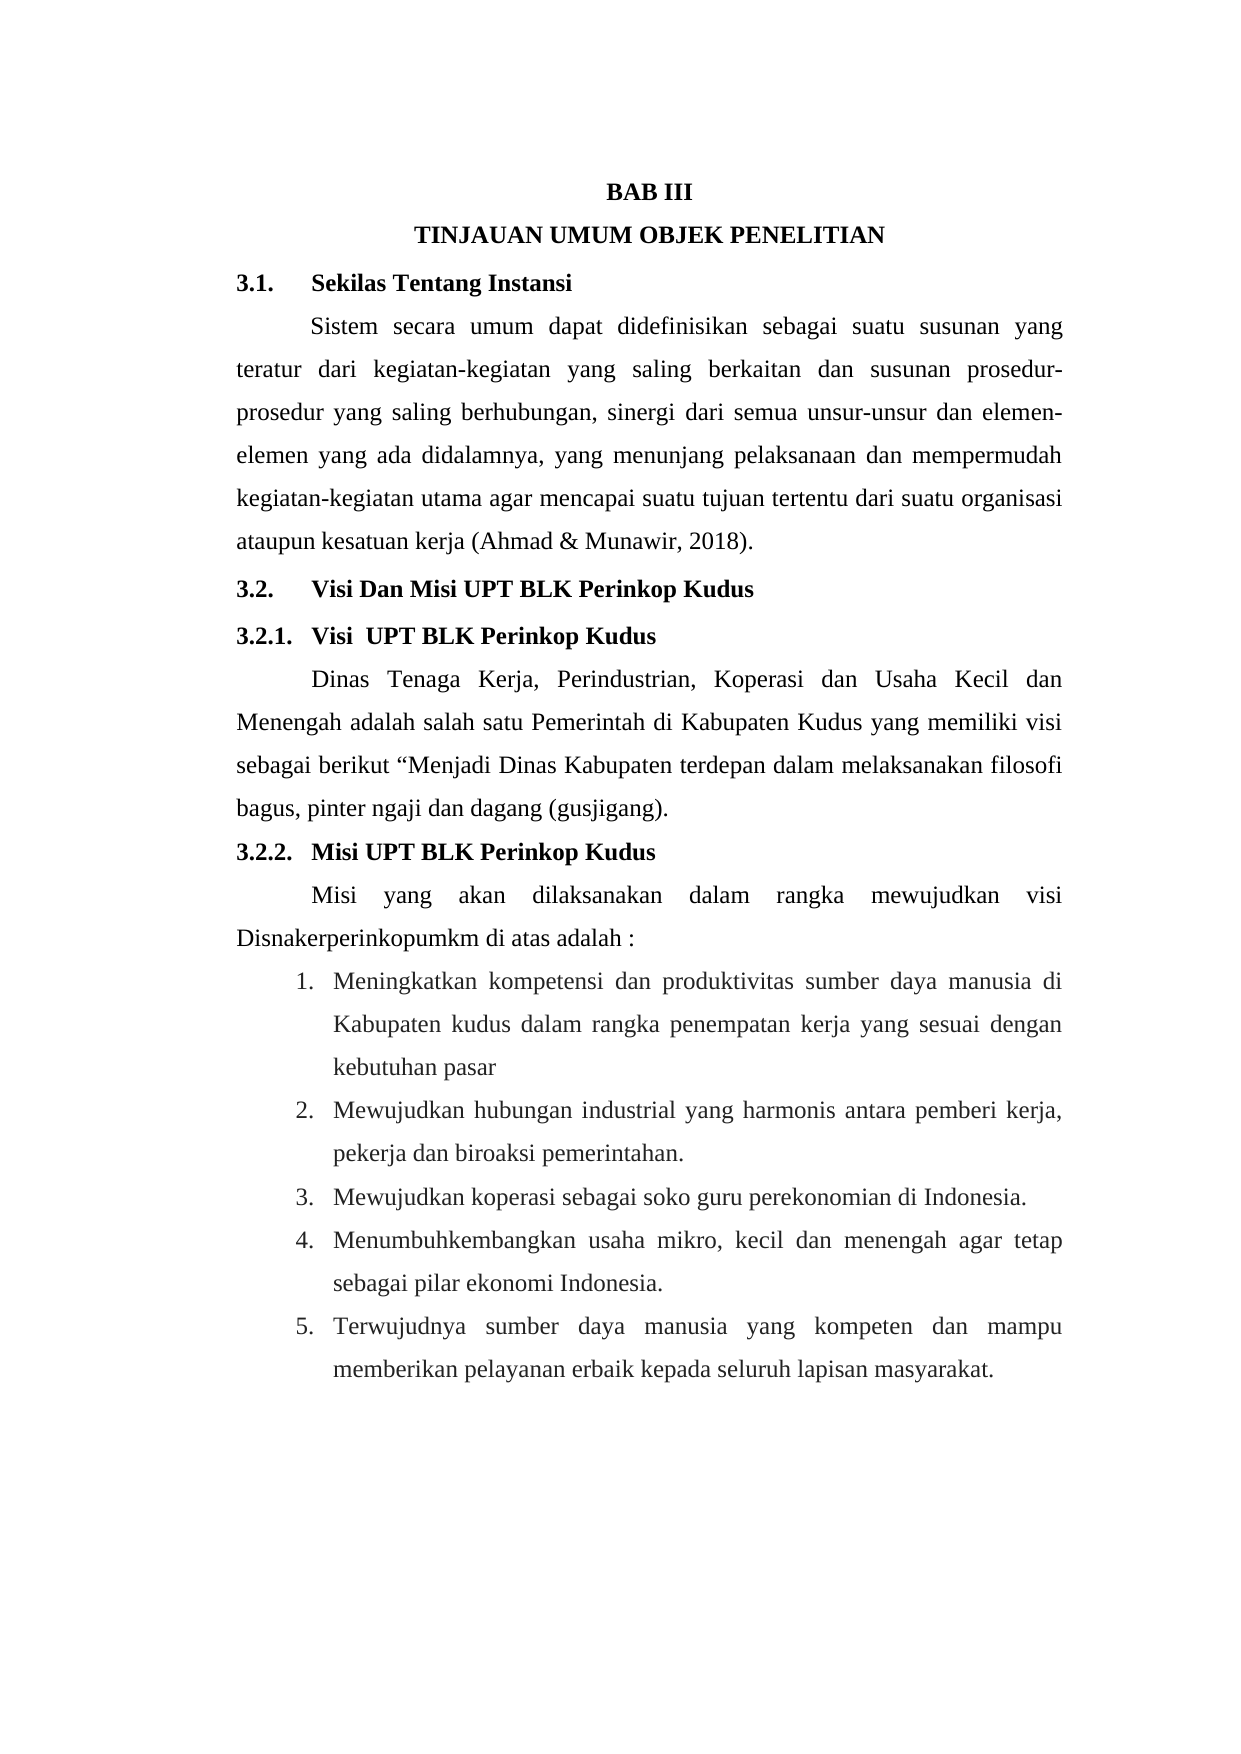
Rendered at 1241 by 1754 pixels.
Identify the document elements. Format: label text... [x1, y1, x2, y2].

subtitle BAB III [236, 177, 1063, 206]
list Sistem secara umum dapat didefinisikan sebagai suatu susunan yang teratur dari kegiatan-kegiatan yang saling berkaitan dan susunan prosedur-prosedur yang saling berhubungan, sinergi dari semua unsur-unsur dan elemen-elemen yang ada didalamnya, yang menunjang pelaksanaan dan mempermudah kegiatan-kegiatan utama agar mencapai suatu tujuan tertentu dari suatu organisasi ataupun kesatuan kerja . [236, 311, 1063, 555]
subtitle TINJAUAN UMUM OBJEK PENELITIAN [236, 220, 1063, 249]
list Terwujudnya sumber daya manusia yang kompeten dan mampu memberikan pelayanan erbaik kepada seluruh lapisan masyarakat. [295, 1311, 1063, 1383]
subtitle 3.2. Visi Dan Misi UPT BLK Perinkop Kudus [236, 574, 1063, 602]
list Mewujudkan hubungan industrial yang harmonis antara pemberi kerja, pekerja dan biroaksi pemerintahan. [295, 1095, 1063, 1167]
list Menumbuhkembangkan usaha mikro, kecil dan menengah agar tetap sebagai pilar ekonomi Indonesia. [295, 1225, 1063, 1297]
subtitle 3.2.1. Visi UPT BLK Perinkop Kudus [236, 621, 1063, 650]
text 3.2.2. Misi UPT BLK Perinkop Kudus [236, 837, 1063, 865]
list Mewujudkan koperasi sebagai soko guru perekonomian di Indonesia. [295, 1182, 1063, 1210]
text Misi yang akan dilaksanakan dalam rangka mewujudkan visi Disnakerperinkopumkm di atas adalah : [236, 880, 1063, 952]
list Meningkatkan kompetensi dan produktivitas sumber daya manusia di Kabupaten kudus dalam rangka penempatan kerja yang sesuai dengan kebutuhan pasar [295, 966, 1063, 1081]
text Dinas Tenaga Kerja, Perindustrian, Koperasi dan Usaha Kecil dan Menengah adalah salah satu Pemerintah di Kabupaten Kudus yang memiliki visi sebagai berikut “Menjadi Dinas Kabupaten terdepan dalam melaksanakan filosofi bagus, pinter ngaji dan dagang (gusjigang). [236, 664, 1063, 822]
subtitle 3.1. Sekilas Tentang Instansi [236, 268, 1063, 296]
